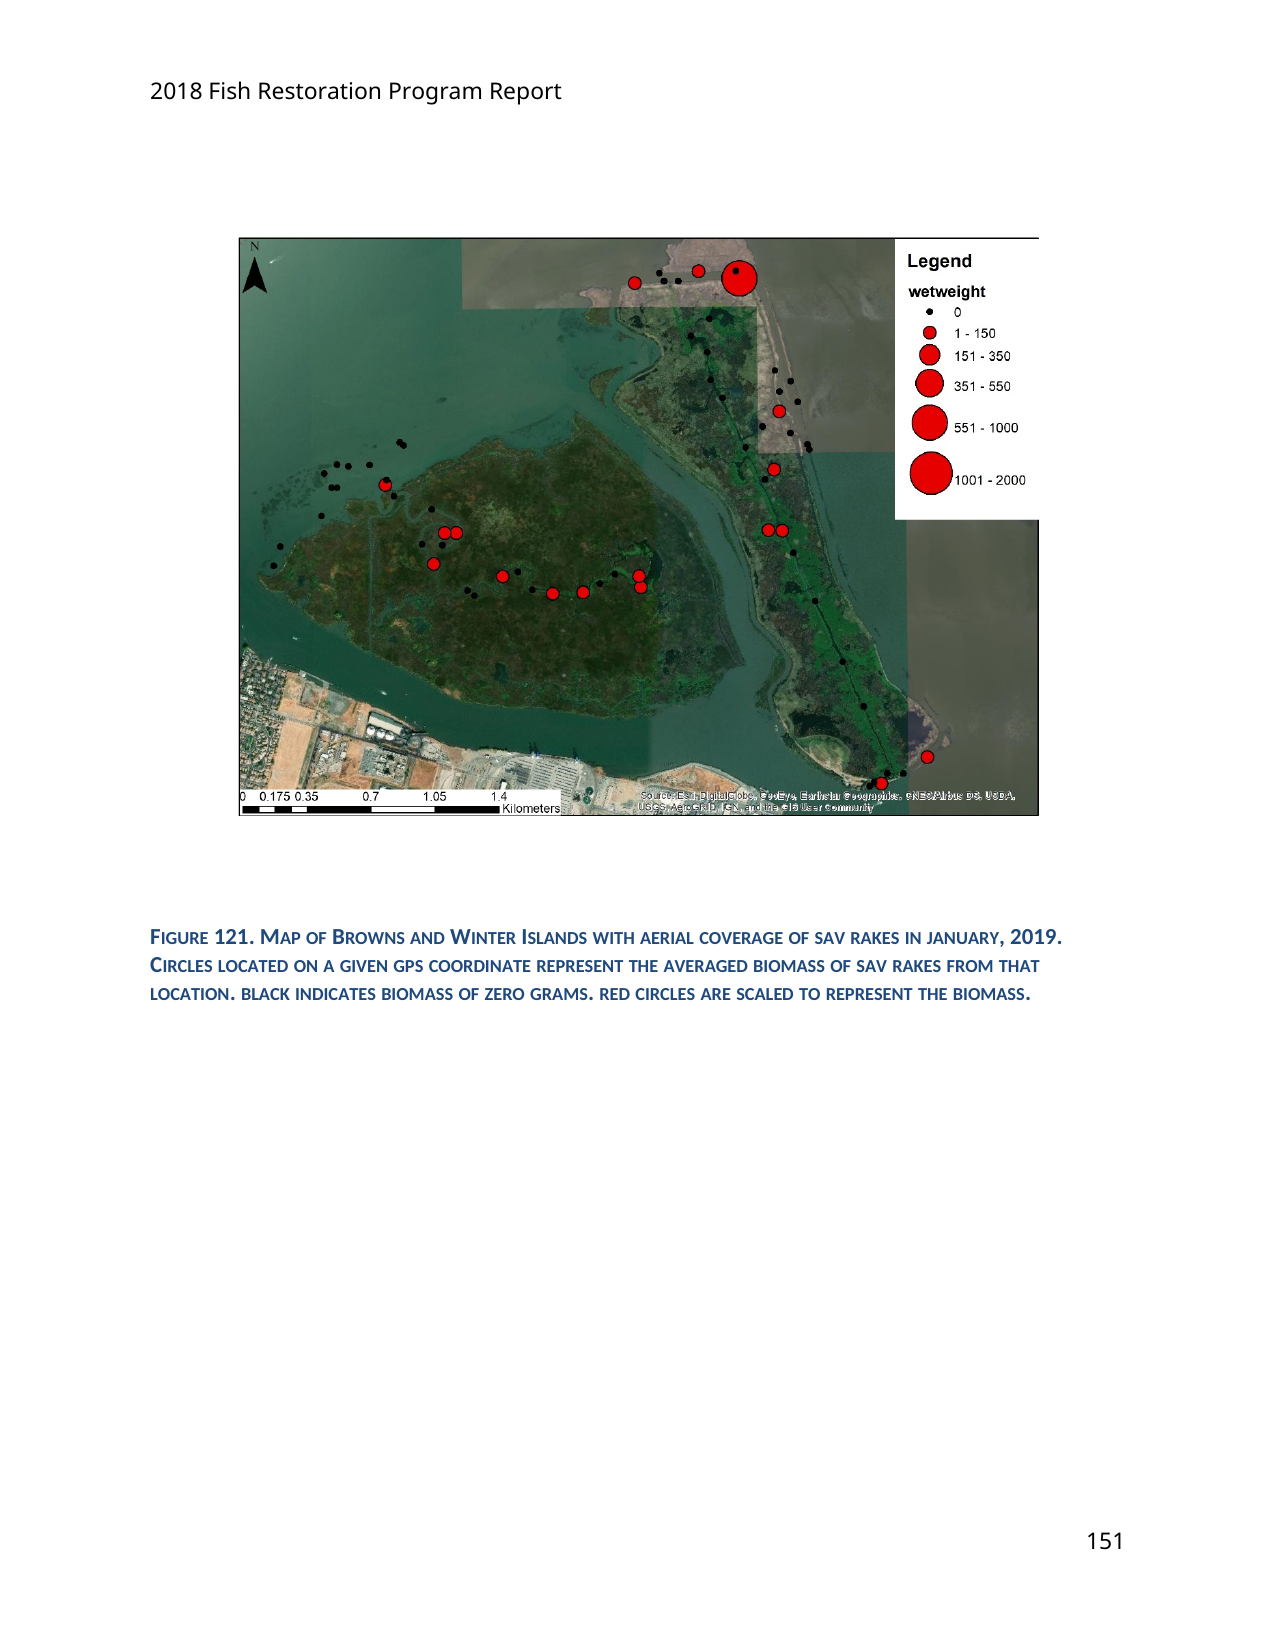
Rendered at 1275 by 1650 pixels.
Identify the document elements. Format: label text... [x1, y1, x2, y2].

picture [150, 150, 1125, 904]
